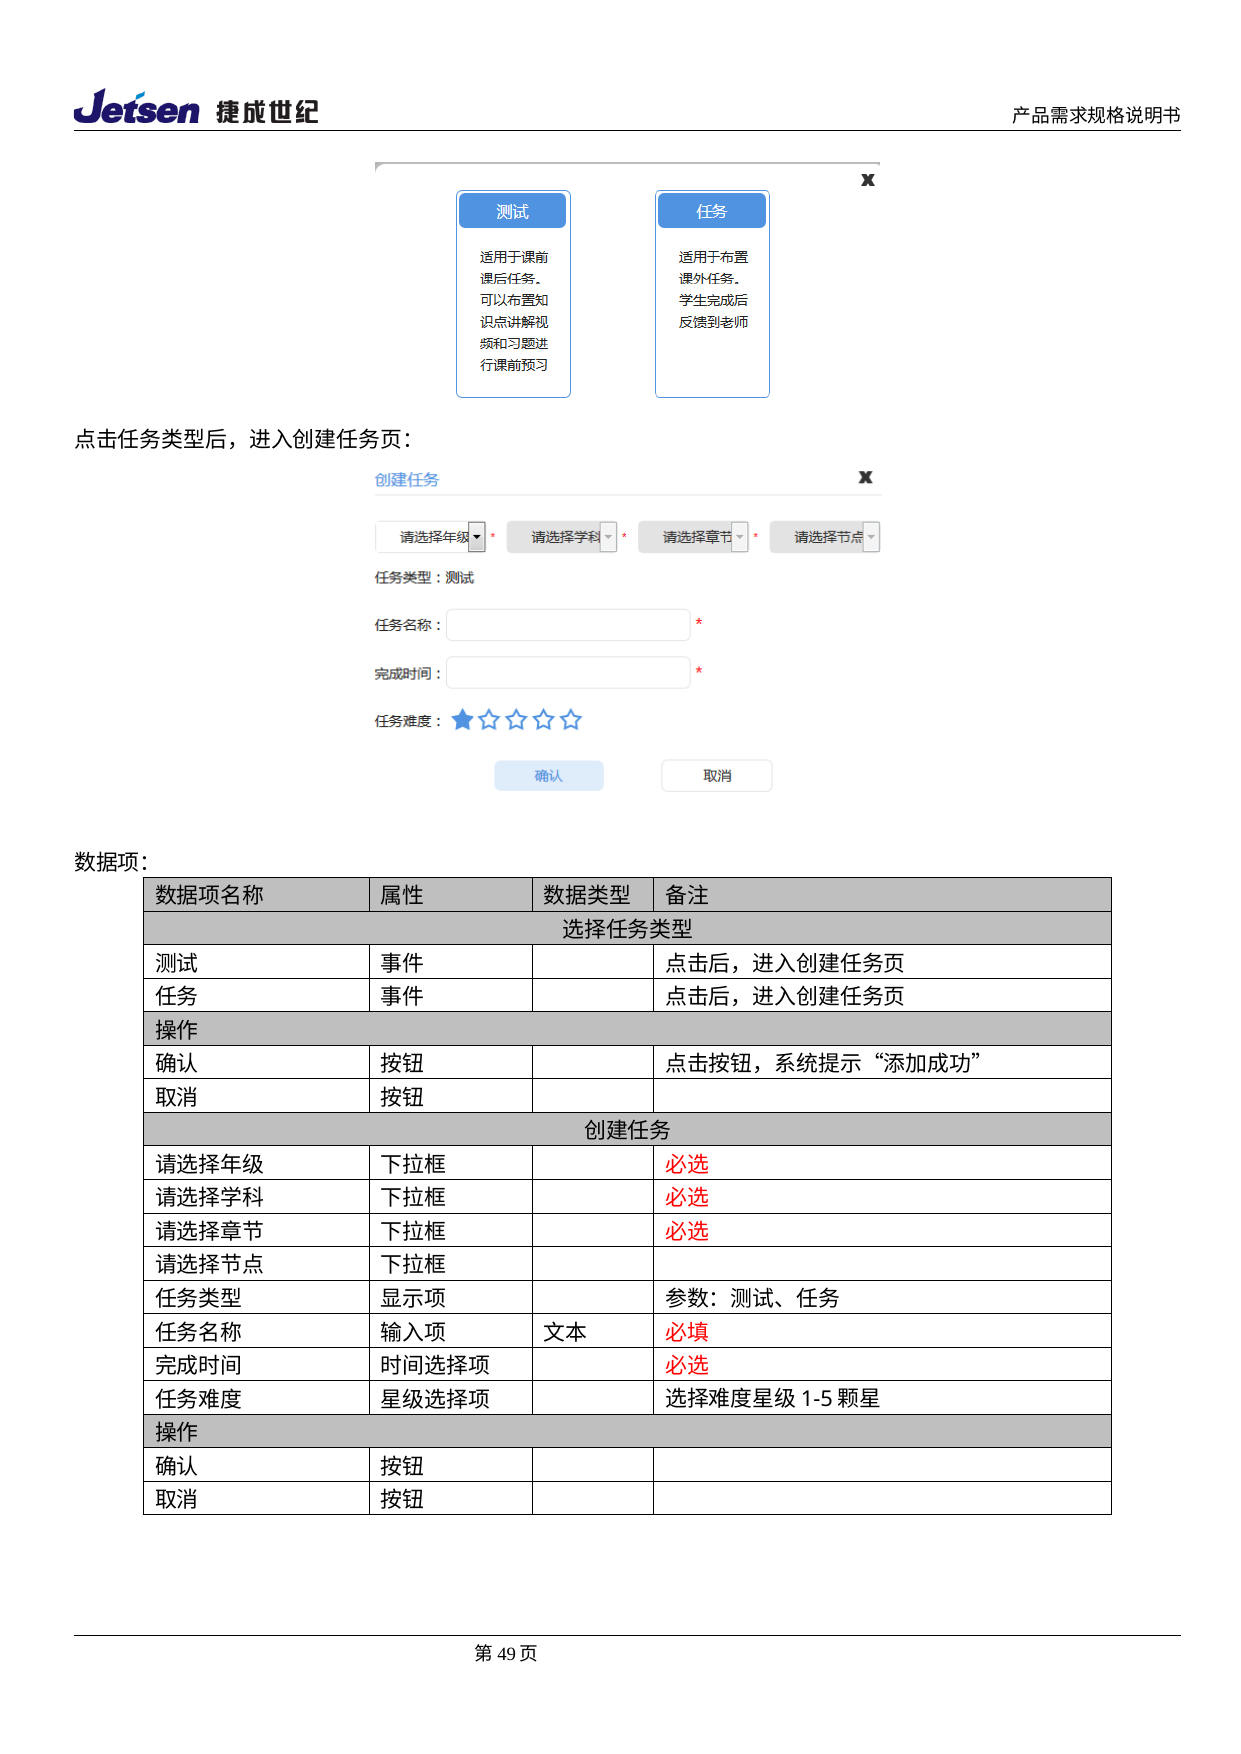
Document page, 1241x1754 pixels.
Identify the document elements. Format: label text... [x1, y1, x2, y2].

table_cell 操作 [144, 1012, 1111, 1045]
table_cell [533, 979, 653, 1011]
table_cell 必选 [654, 1146, 1111, 1179]
table_cell 按钮 [370, 1448, 532, 1481]
table_cell 选择难度星级1-5颗星 [654, 1381, 1111, 1414]
table_cell 请选择年级 [144, 1146, 369, 1179]
table_cell [533, 1214, 653, 1246]
table_cell [533, 1448, 653, 1481]
table_cell 请选择学科 [144, 1180, 369, 1212]
table_cell 任务 [144, 979, 369, 1011]
table_cell 请选择节点 [144, 1247, 369, 1279]
table_header 备注 [654, 878, 1111, 911]
table_cell 点击按钮，系统提示“添加成功” [654, 1046, 1111, 1078]
table_cell 任务名称 [144, 1314, 369, 1347]
table_cell [654, 1448, 1111, 1481]
table_cell 显示项 [370, 1281, 532, 1313]
table_cell 下拉框 [370, 1247, 532, 1279]
table_cell 事件 [370, 945, 532, 978]
table_cell 星级选择项 [370, 1381, 532, 1414]
picture [375, 162, 880, 406]
table_cell 参数：测试、任务 [654, 1281, 1111, 1313]
table_cell [533, 1146, 653, 1179]
table_cell 按钮 [370, 1079, 532, 1112]
table_cell 必填 [654, 1314, 1111, 1347]
table_cell 点击后，进入创建任务页 [654, 945, 1111, 978]
table_cell 确认 [144, 1448, 369, 1481]
table_cell [533, 1348, 653, 1380]
table_cell 取消 [144, 1482, 369, 1514]
table_cell 操作 [144, 1415, 1111, 1447]
table_cell [654, 1482, 1111, 1514]
table_cell 输入项 [370, 1314, 532, 1347]
table_cell 测试 [144, 945, 369, 978]
table_cell 必选 [654, 1180, 1111, 1212]
table_cell 文本 [533, 1314, 653, 1347]
table_cell 确认 [144, 1046, 369, 1078]
picture [73, 88, 318, 123]
table_cell 时间选择项 [370, 1348, 532, 1380]
table_cell 创建任务 [144, 1113, 1111, 1145]
table_cell [533, 1482, 653, 1514]
table_cell 取消 [144, 1079, 369, 1112]
table_cell 任务类型 [144, 1281, 369, 1313]
table_cell 下拉框 [370, 1146, 532, 1179]
table_cell [533, 1180, 653, 1212]
table_cell 事件 [370, 979, 532, 1011]
table_cell [533, 1281, 653, 1313]
table_header 数据类型 [533, 878, 653, 911]
table_cell 必选 [654, 1214, 1111, 1246]
table_cell 按钮 [370, 1482, 532, 1514]
table_cell [654, 1247, 1111, 1279]
text 数据项： [74, 844, 1181, 877]
table_header 属性 [370, 878, 532, 911]
table_cell 选择任务类型 [144, 912, 1111, 944]
table_cell [533, 1247, 653, 1279]
table_cell 按钮 [370, 1046, 532, 1078]
table_cell 下拉框 [370, 1180, 532, 1212]
table_header 数据项名称 [144, 878, 369, 911]
table_cell [654, 1079, 1111, 1112]
table_cell 任务难度 [144, 1381, 369, 1414]
table_cell 必选 [654, 1348, 1111, 1380]
table_cell [533, 1381, 653, 1414]
table_cell 完成时间 [144, 1348, 369, 1380]
table_cell 点击后，进入创建任务页 [654, 979, 1111, 1011]
text 点击任务类型后，进入创建任务页： [74, 422, 1181, 454]
picture [358, 454, 898, 804]
table_cell 请选择章节 [144, 1214, 369, 1246]
table_cell 下拉框 [370, 1214, 532, 1246]
table_cell [533, 945, 653, 978]
table_cell [533, 1046, 653, 1078]
table_cell [533, 1079, 653, 1112]
